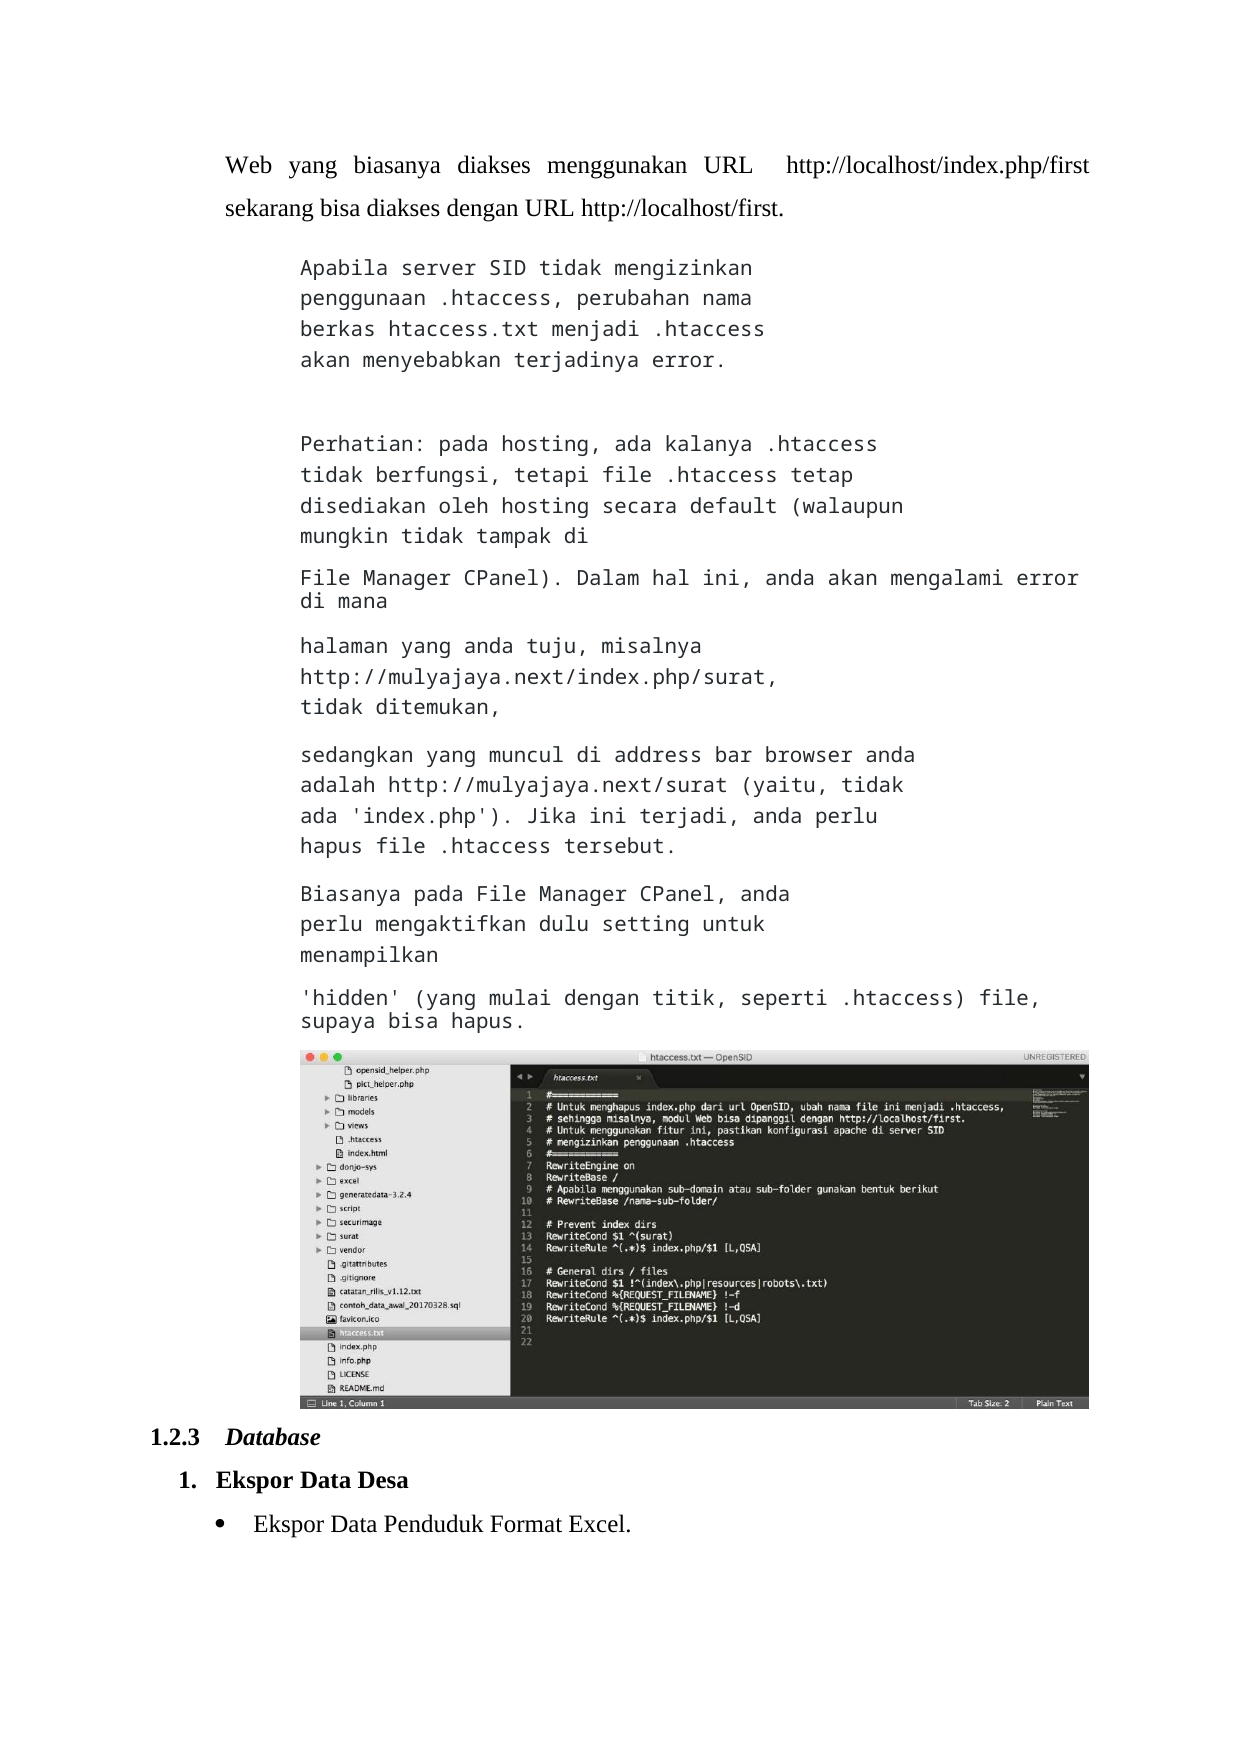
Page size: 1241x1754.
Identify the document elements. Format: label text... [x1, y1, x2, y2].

text Apabila server SID tidak mengizinkan penggunaan .htaccess, perubahan nama berkas htaccess.txt menjadi .htaccess akan menyebabkan terjadinya error. [300, 253, 806, 373]
text Biasanya pada File Manager CPanel, anda perlu mengaktifkan dulu setting untuk menampilkan [300, 879, 851, 969]
text Perhatian: pada hosting, ada kalanya .htaccess tidak berfungsi, tetapi file .htaccess tetap disediakan oleh hosting secara default (walaupun mungkin tidak tampak di [300, 429, 943, 550]
list Ekspor Data Desa [178, 1466, 1090, 1494]
text 'hidden' (yang mulai dengan titik, seperti .htaccess) file, supaya bisa hapus. [300, 987, 1090, 1033]
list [225, 150, 1090, 222]
text File Manager CPanel). Dalam hal ini, anda akan mengalami error di mana [300, 569, 1090, 614]
text halaman yang anda tuju, misalnya http://mulyajaya.next/index.php/surat, tidak ditemukan, [300, 631, 851, 721]
list Ekspor Data Penduduk Format Excel. [216, 1509, 1090, 1537]
list Database [150, 1422, 1090, 1451]
text sedangkan yang muncul di address bar browser anda adalah http://mulyajaya.next/surat (yaitu, tidak ada 'index.php'). Jika ini terjadi, anda perlu hapus file .htaccess tersebut. [300, 740, 931, 860]
